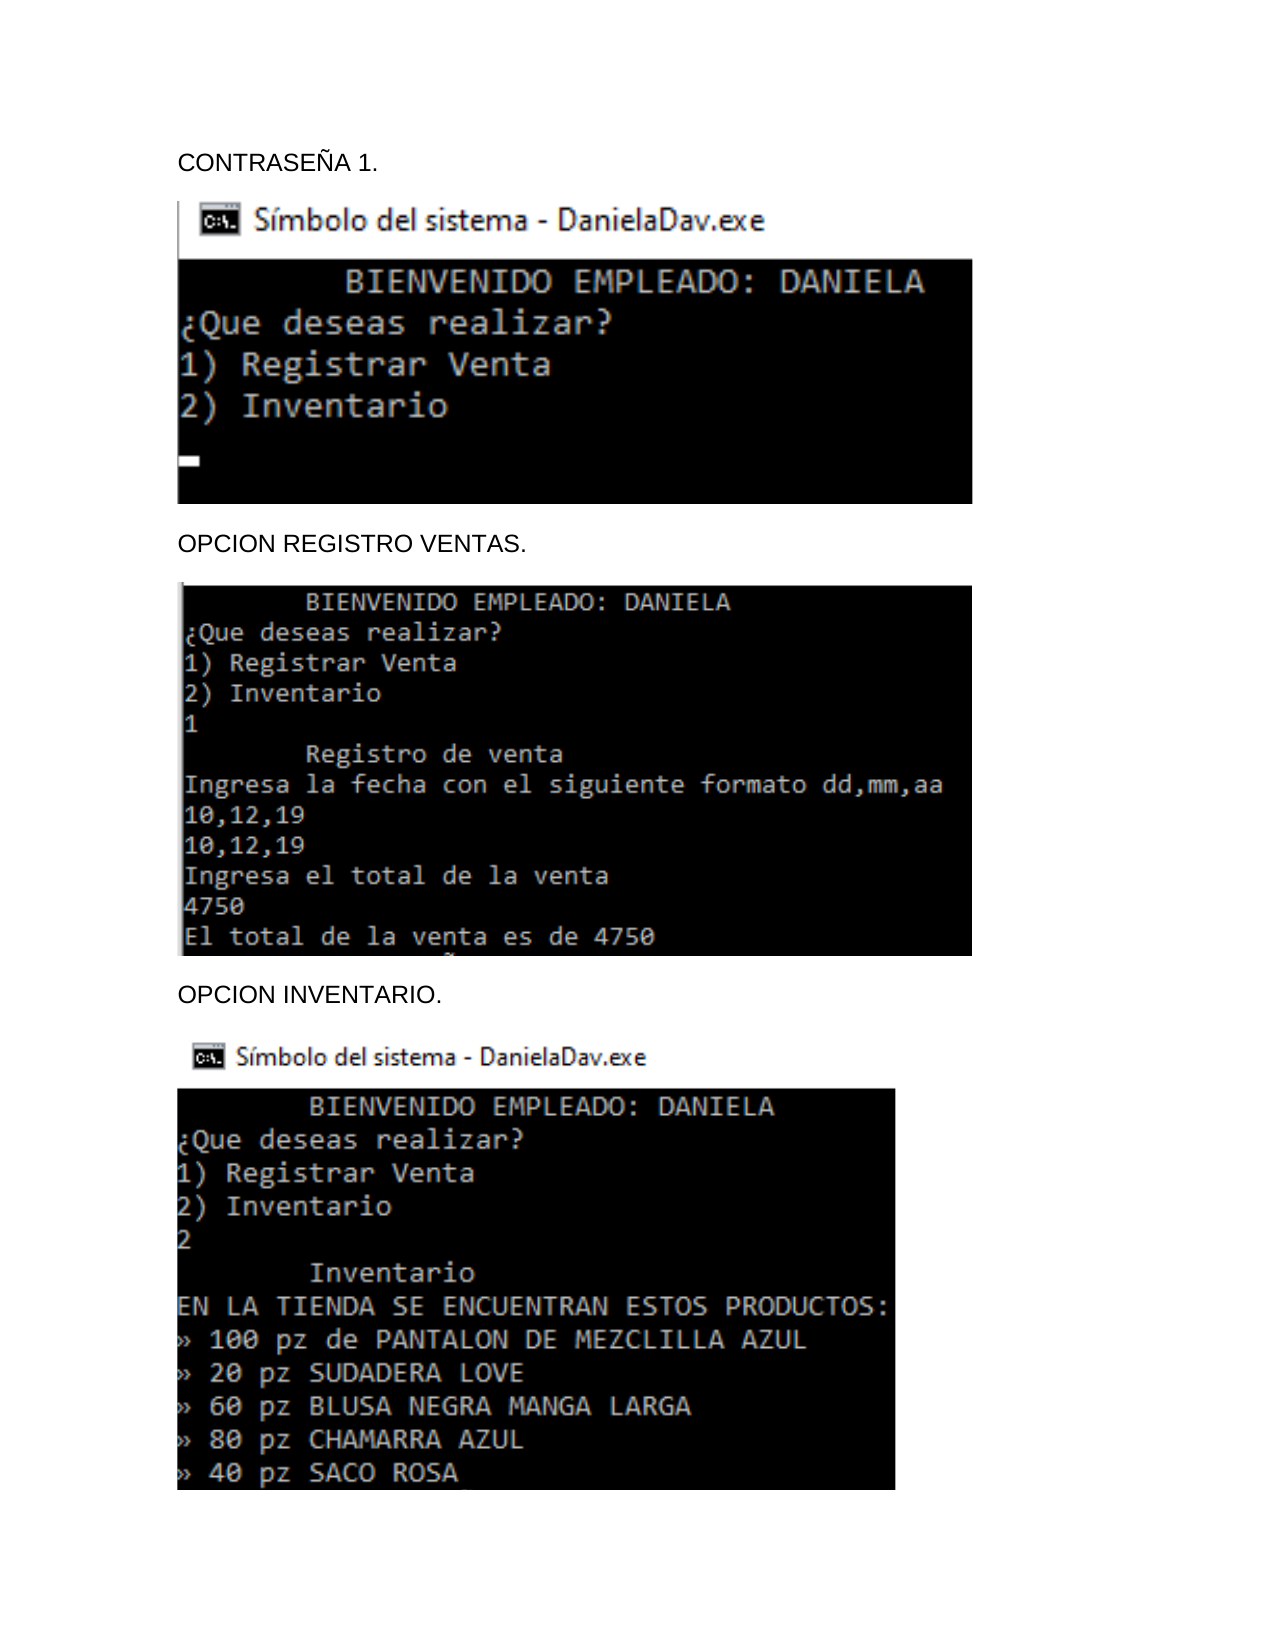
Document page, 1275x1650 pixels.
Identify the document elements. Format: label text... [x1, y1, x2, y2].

text OPCION INVENTARIO. [177, 980, 1098, 1009]
text OPCION REGISTRO VENTAS. [177, 529, 1098, 558]
picture [177, 1034, 896, 1490]
text CONTRASEÑA 1. [177, 148, 1098, 176]
picture [177, 582, 972, 956]
picture [177, 201, 973, 504]
